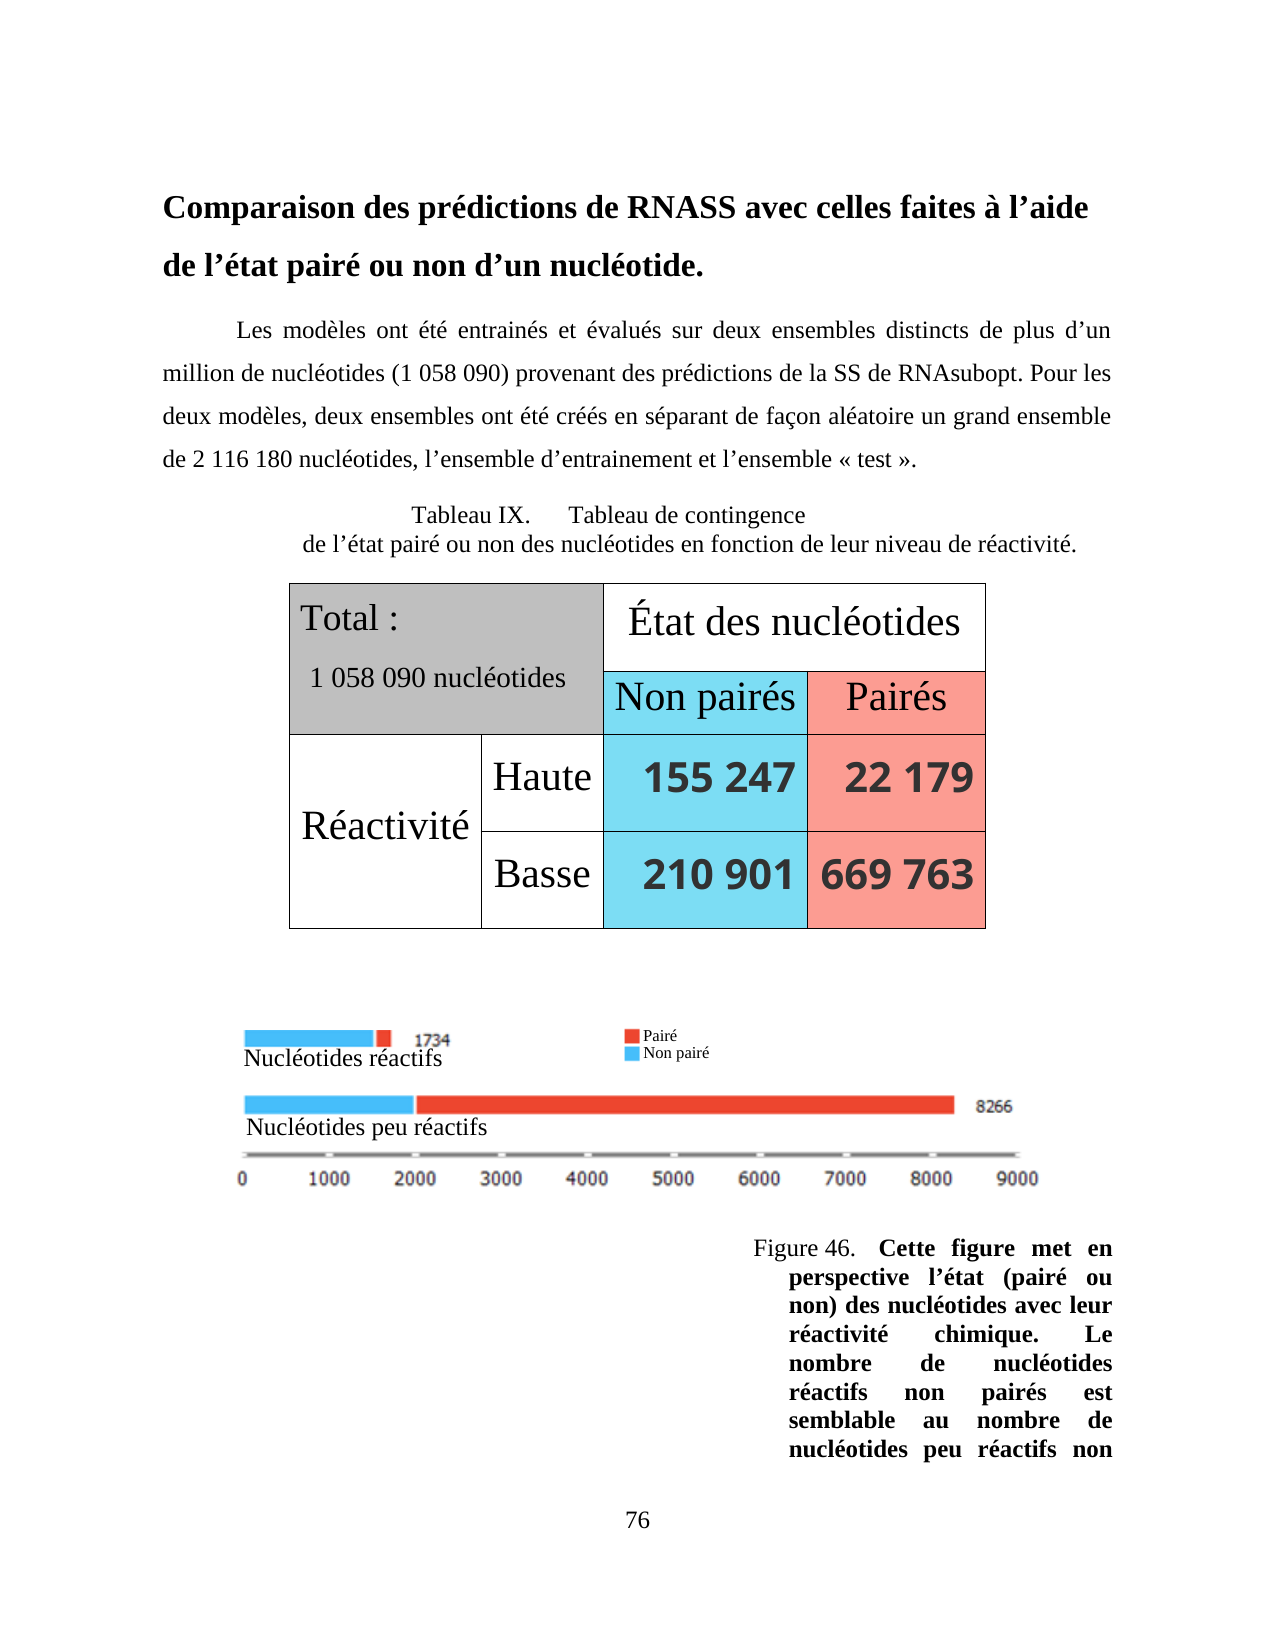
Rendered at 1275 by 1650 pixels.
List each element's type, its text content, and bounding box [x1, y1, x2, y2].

table_cell 22 179 [808, 735, 985, 831]
table_cell Pairés [808, 672, 985, 734]
table_cell Réactivité [290, 735, 481, 928]
subtitle Comparaison des prédictions de RNASS avec celles faites à l’aide de l’état pairé ou non d’un nucléotide. [162, 187, 1113, 283]
table_cell Haute [482, 735, 603, 831]
text Tableau de contingence de l’état pairé ou non des nucléotides en fonction de leur niveau de réactivité. [229, 500, 1113, 557]
table_header [290, 584, 603, 734]
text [753, 1233, 1113, 1463]
table_cell Basse [482, 832, 603, 928]
table_cell 669 763 [808, 832, 985, 928]
table_header État des nucléotides [604, 584, 985, 671]
picture [233, 997, 1042, 1207]
text Les modèles ont été entrainés et évalués sur deux ensembles distincts de plus d’un million de nucléotides (1 058 090) provenant des prédictions de la SS de RNAsubopt. Pour les deux modèles, deux ensembles ont été créés en séparant de façon aléatoire un grand ensemble de 2 116 180 nucléotides, l’ensemble d’entrainement et l’ensemble « test ». [162, 315, 1113, 473]
table_cell Non pairés [604, 672, 807, 734]
table_cell 210 901 [604, 832, 807, 928]
table_cell 155 247 [604, 735, 807, 831]
